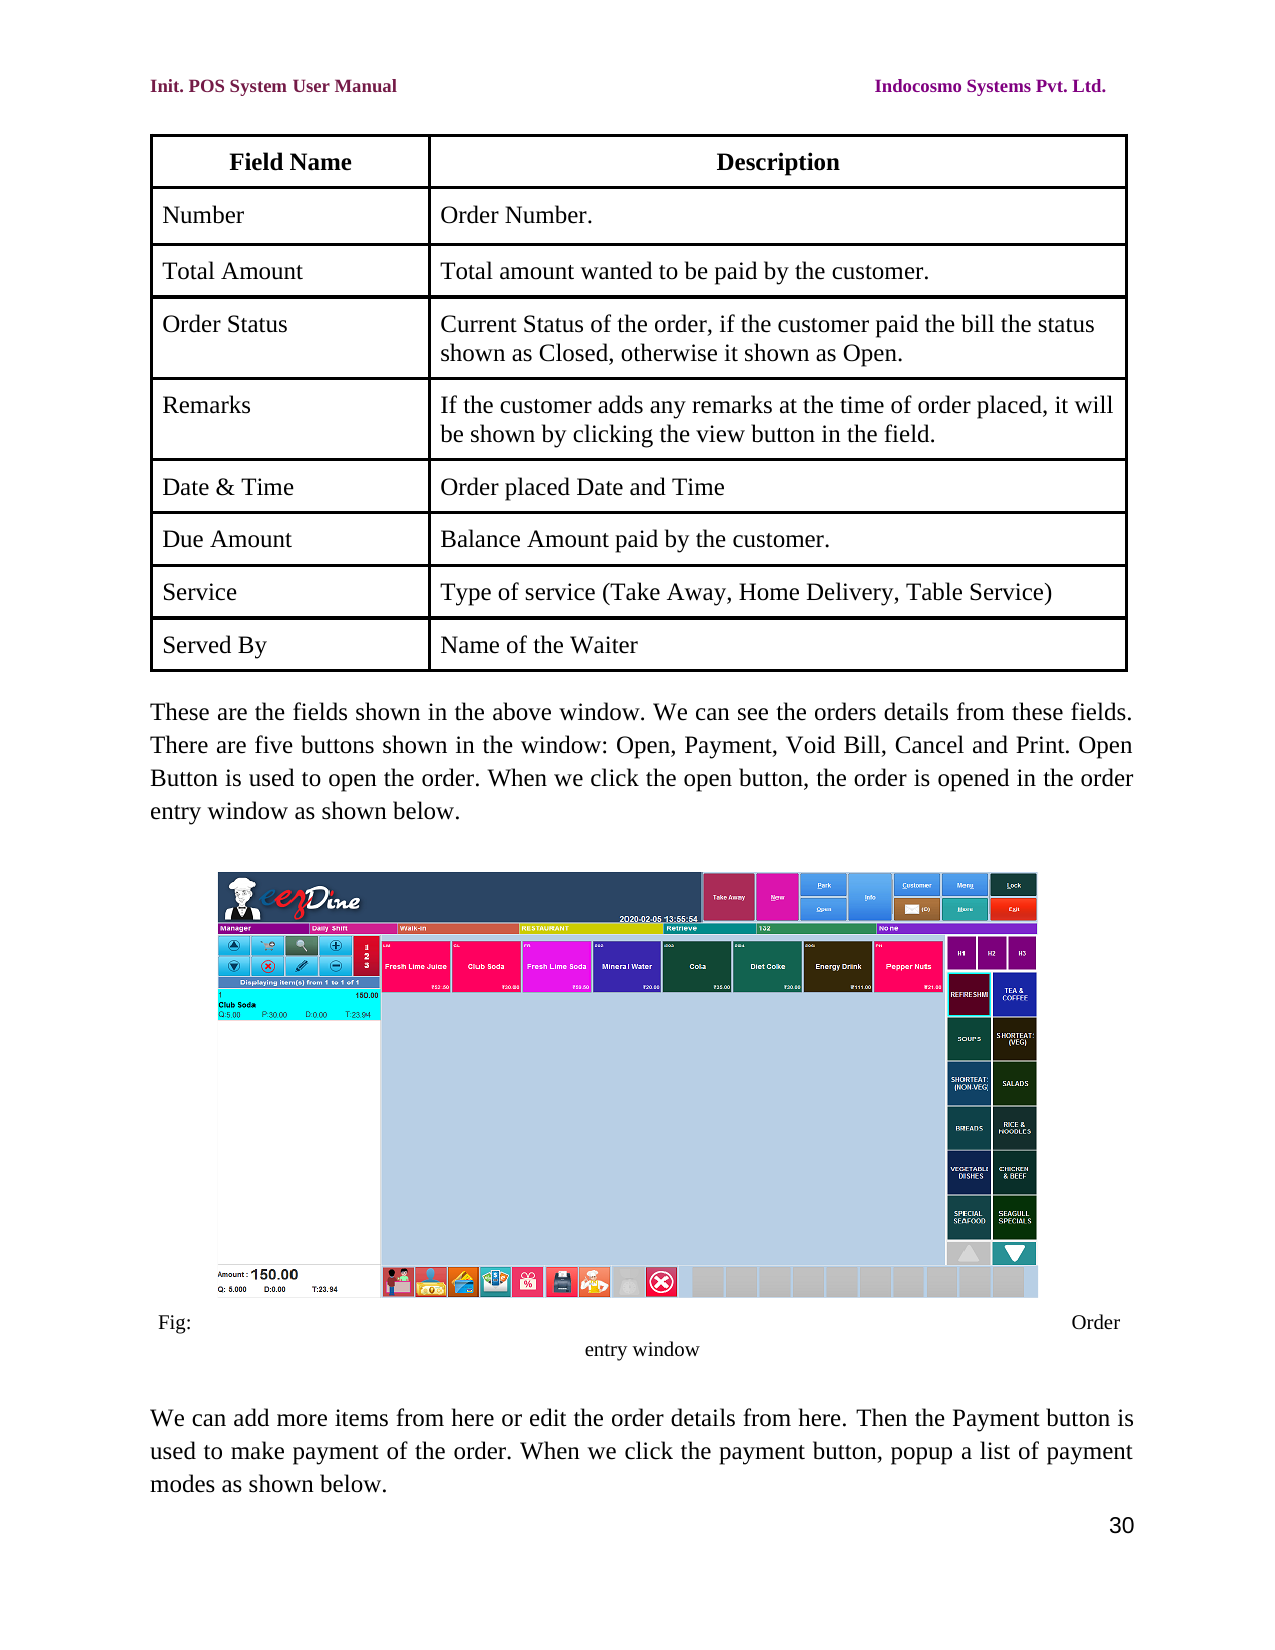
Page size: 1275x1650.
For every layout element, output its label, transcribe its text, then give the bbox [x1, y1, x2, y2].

table_cell Balance Amount paid by the customer. [431, 514, 1125, 564]
table_cell Name of the Waiter [431, 620, 1125, 669]
table_cell Served By [153, 620, 428, 669]
table_cell Total amount wanted to be paid by the customer. [431, 246, 1125, 295]
text We can add more items from here or edit the order details from here. Then the Payment button is used to make payment of the order. When we click the payment button, popup a list of payment modes as shown below. [150, 1403, 1134, 1498]
table_cell Order Number. [431, 189, 1125, 243]
table_cell Service [153, 567, 428, 616]
table_cell Remarks [153, 380, 428, 458]
table_cell Order Status [153, 299, 428, 377]
subtitle Fig: Order entry window [150, 1309, 1134, 1361]
subtitle These are the fields shown in the above window. We can see the orders details from these fields. There are five buttons shown in the window: Open, Payment, Void Bill, Cancel and Print. Open Button is used to open the order. When we click the open button, the order is opened in the order entry window as shown below. [150, 697, 1134, 825]
table_cell Total Amount [153, 246, 428, 295]
table_header Description [431, 137, 1125, 186]
table_cell Current Status of the order, if the customer paid the bill the status shown as Closed, otherwise it shown as Open. [431, 299, 1125, 377]
table_cell Number [153, 189, 428, 243]
table_cell Due Amount [153, 514, 428, 564]
table_cell If the customer adds any remarks at the time of order placed, it will be shown by clicking the view button in the field. [431, 380, 1125, 458]
table_header Field Name [153, 137, 428, 186]
picture [217, 872, 1039, 1298]
table_cell Order placed Date and Time [431, 461, 1125, 511]
table_cell Type of service (Take Away, Home Delivery, Table Service) [431, 567, 1125, 616]
table_cell Date & Time [153, 461, 428, 511]
